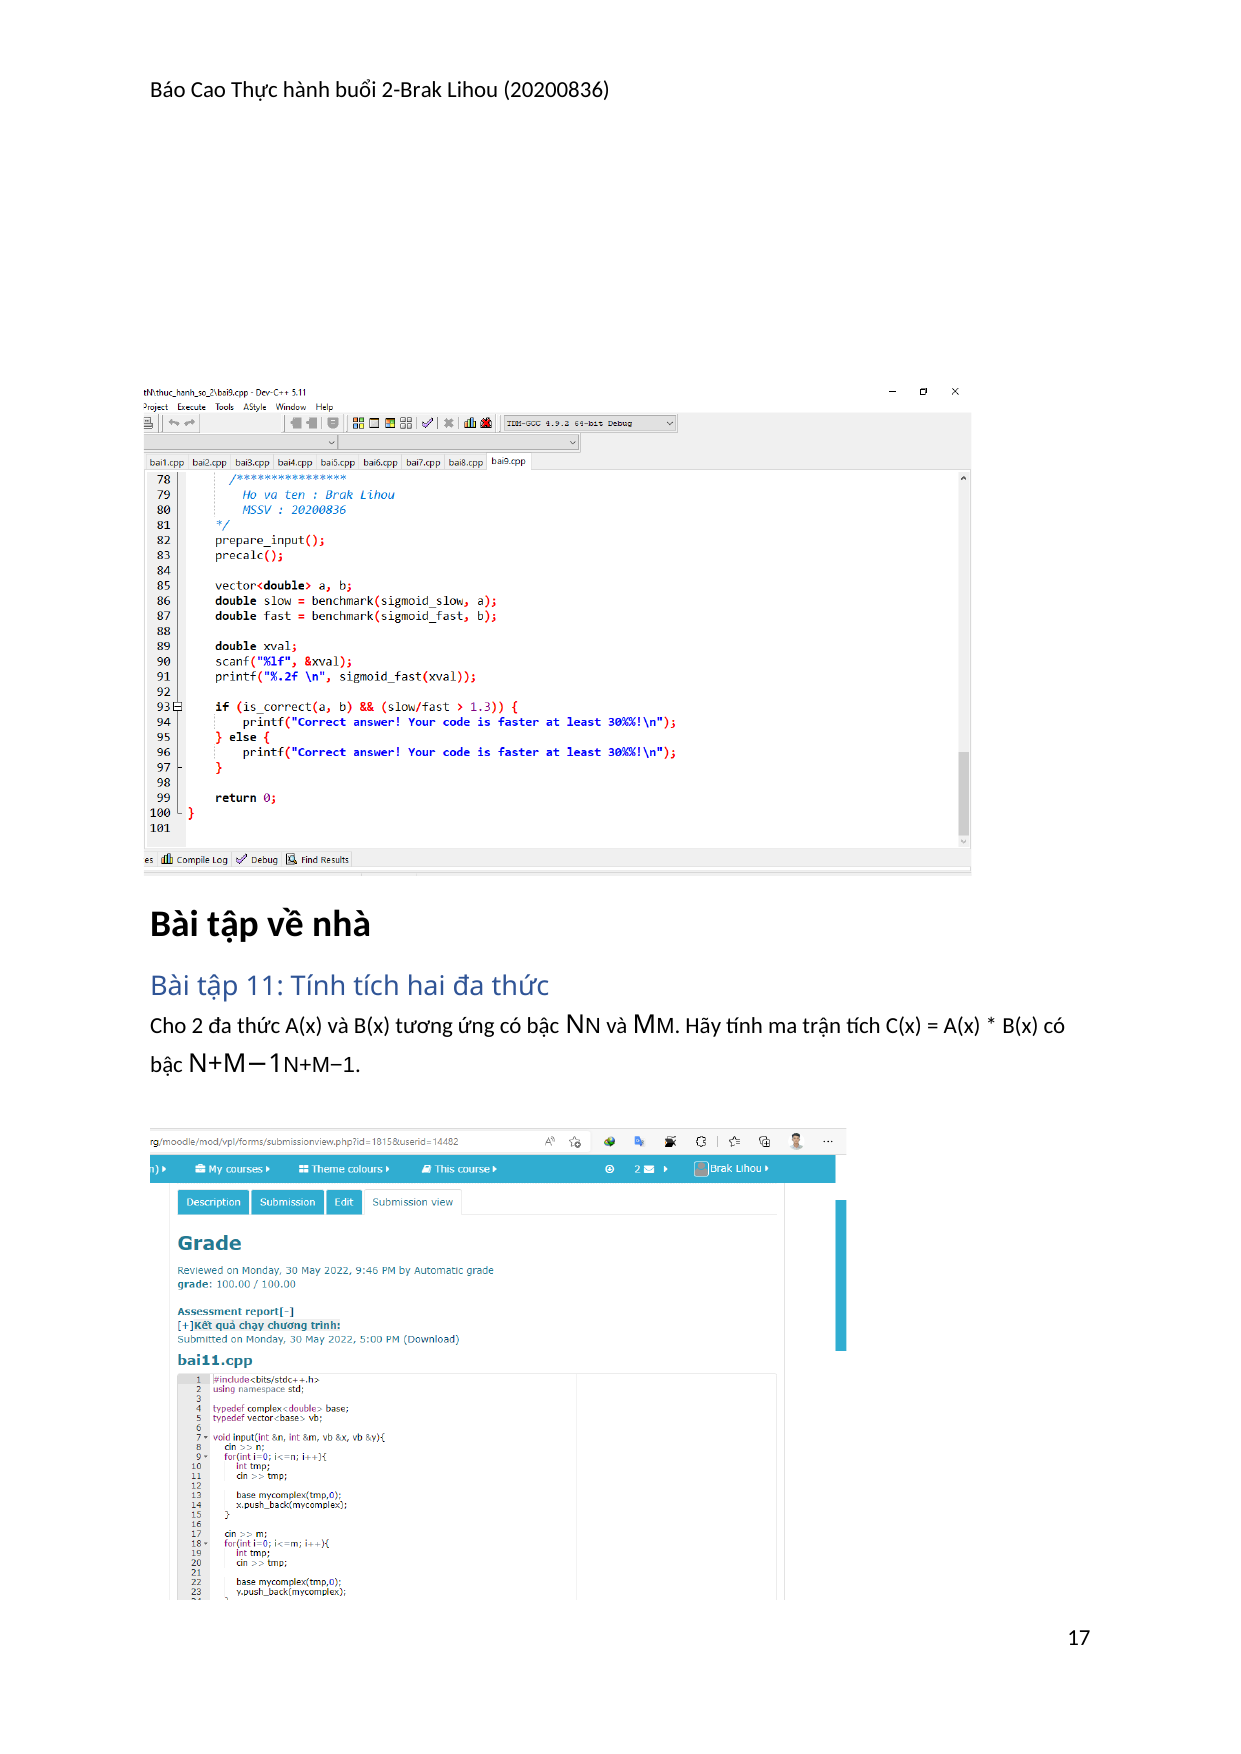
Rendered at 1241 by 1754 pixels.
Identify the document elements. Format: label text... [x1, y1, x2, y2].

picture [143, 384, 972, 876]
text Bài tập về nhà [150, 900, 1090, 946]
picture [150, 1128, 847, 1600]
subtitle Bài tập 11: Tính tích hai đa thức [150, 966, 1090, 1003]
text Cho 2 đa thức A(x) và B(x) tương ứng có bậc NN và MM. Hãy tính ma trận tích C(x) = A(x) * B(x) có bậc N+M−1N+M−1. [150, 1006, 1090, 1080]
